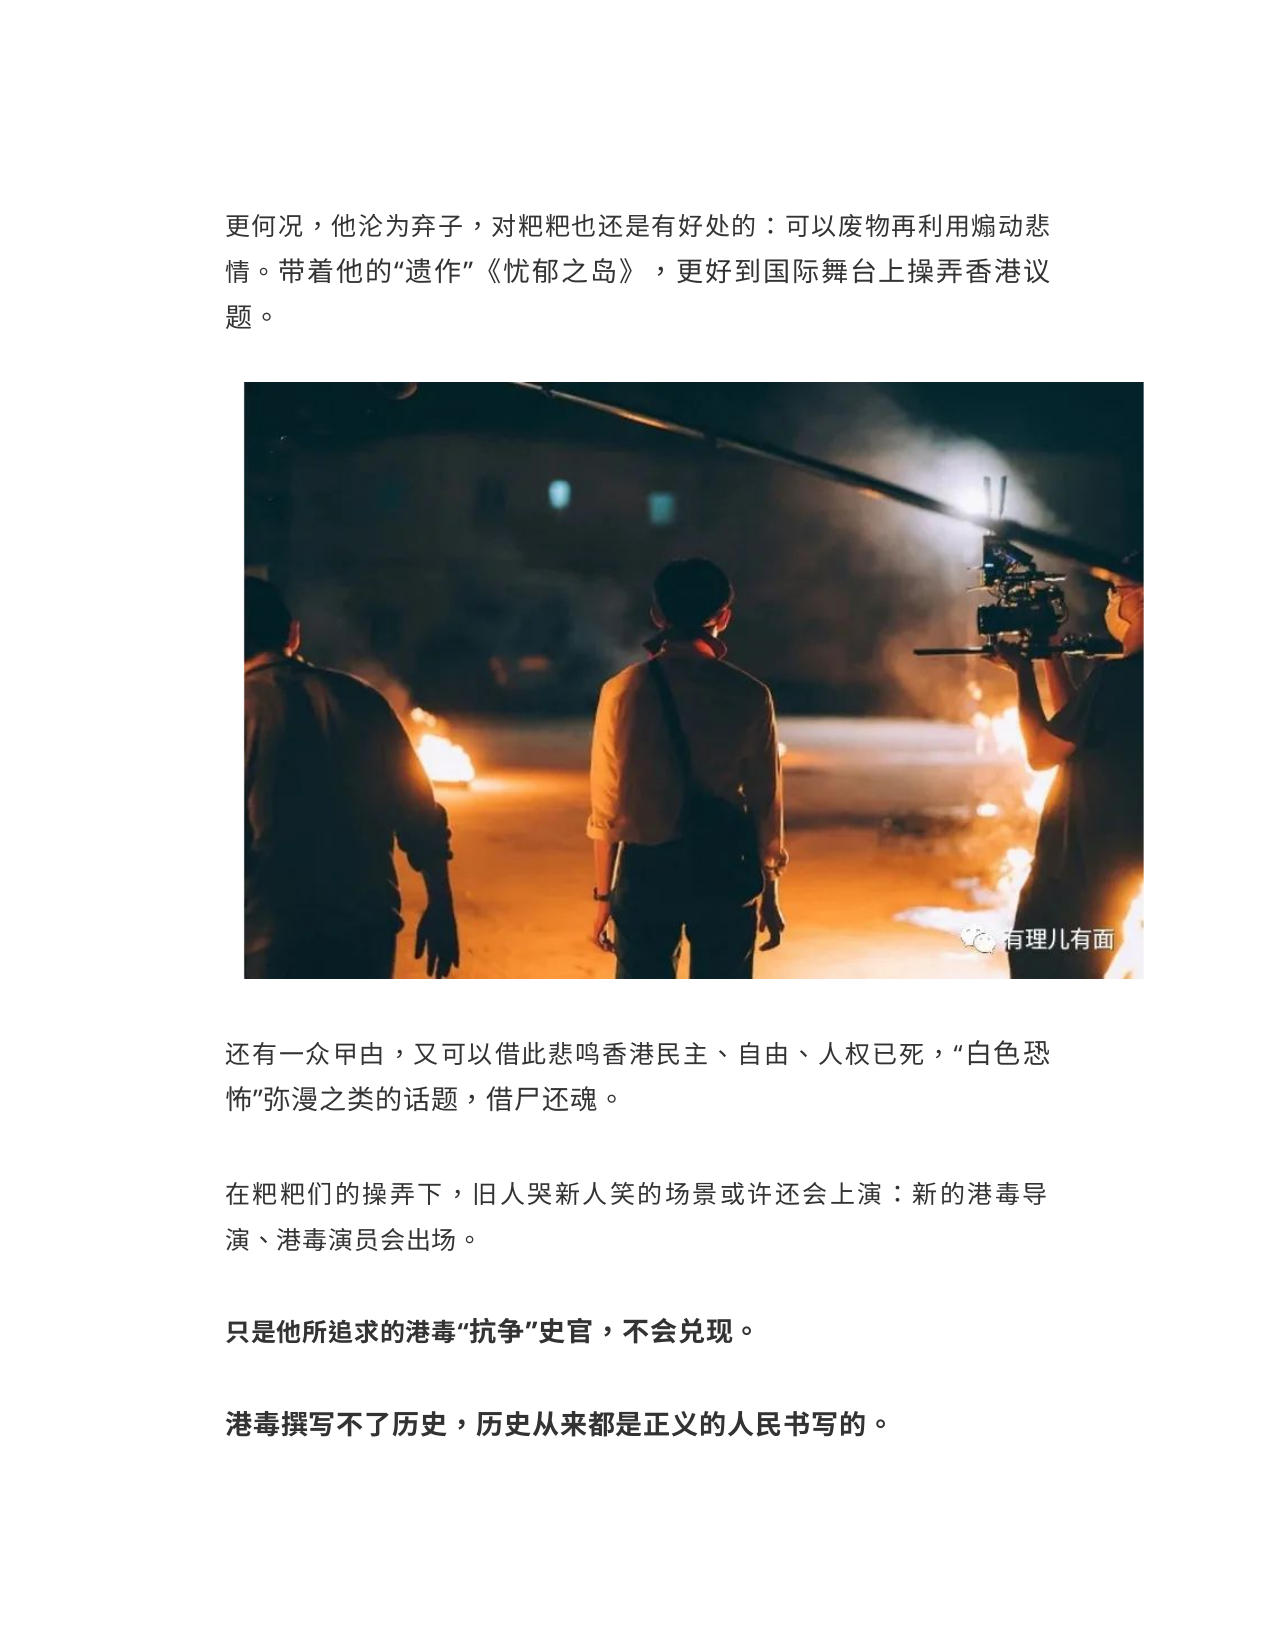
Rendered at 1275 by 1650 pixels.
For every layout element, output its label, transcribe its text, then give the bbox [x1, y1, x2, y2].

text 更何况，他沦为弃子，对粑粑也还是有好处的：可以废物再利用煽动悲情。带着他的“遗作”《忧郁之岛》，更好到国际舞台上操弄香港议题。 [225, 196, 1050, 336]
text 港毒撰写不了历史，历史从来都是正义的人民书写的。 [225, 1396, 1050, 1443]
text 只是他所追求的港毒“抗争”史官，不会兑现。 [225, 1303, 1050, 1350]
text 在粑粑们的操弄下，旧人哭新人笑的场景或许还会上演：新的港毒导演、港毒演员会出场。 [225, 1164, 1050, 1257]
text 还有一众曱甴，又可以借此悲鸣香港民主、自由、人权已死，“白色恐怖”弥漫之类的话题，借尸还魂。 [225, 1024, 1050, 1117]
picture [243, 382, 1144, 979]
